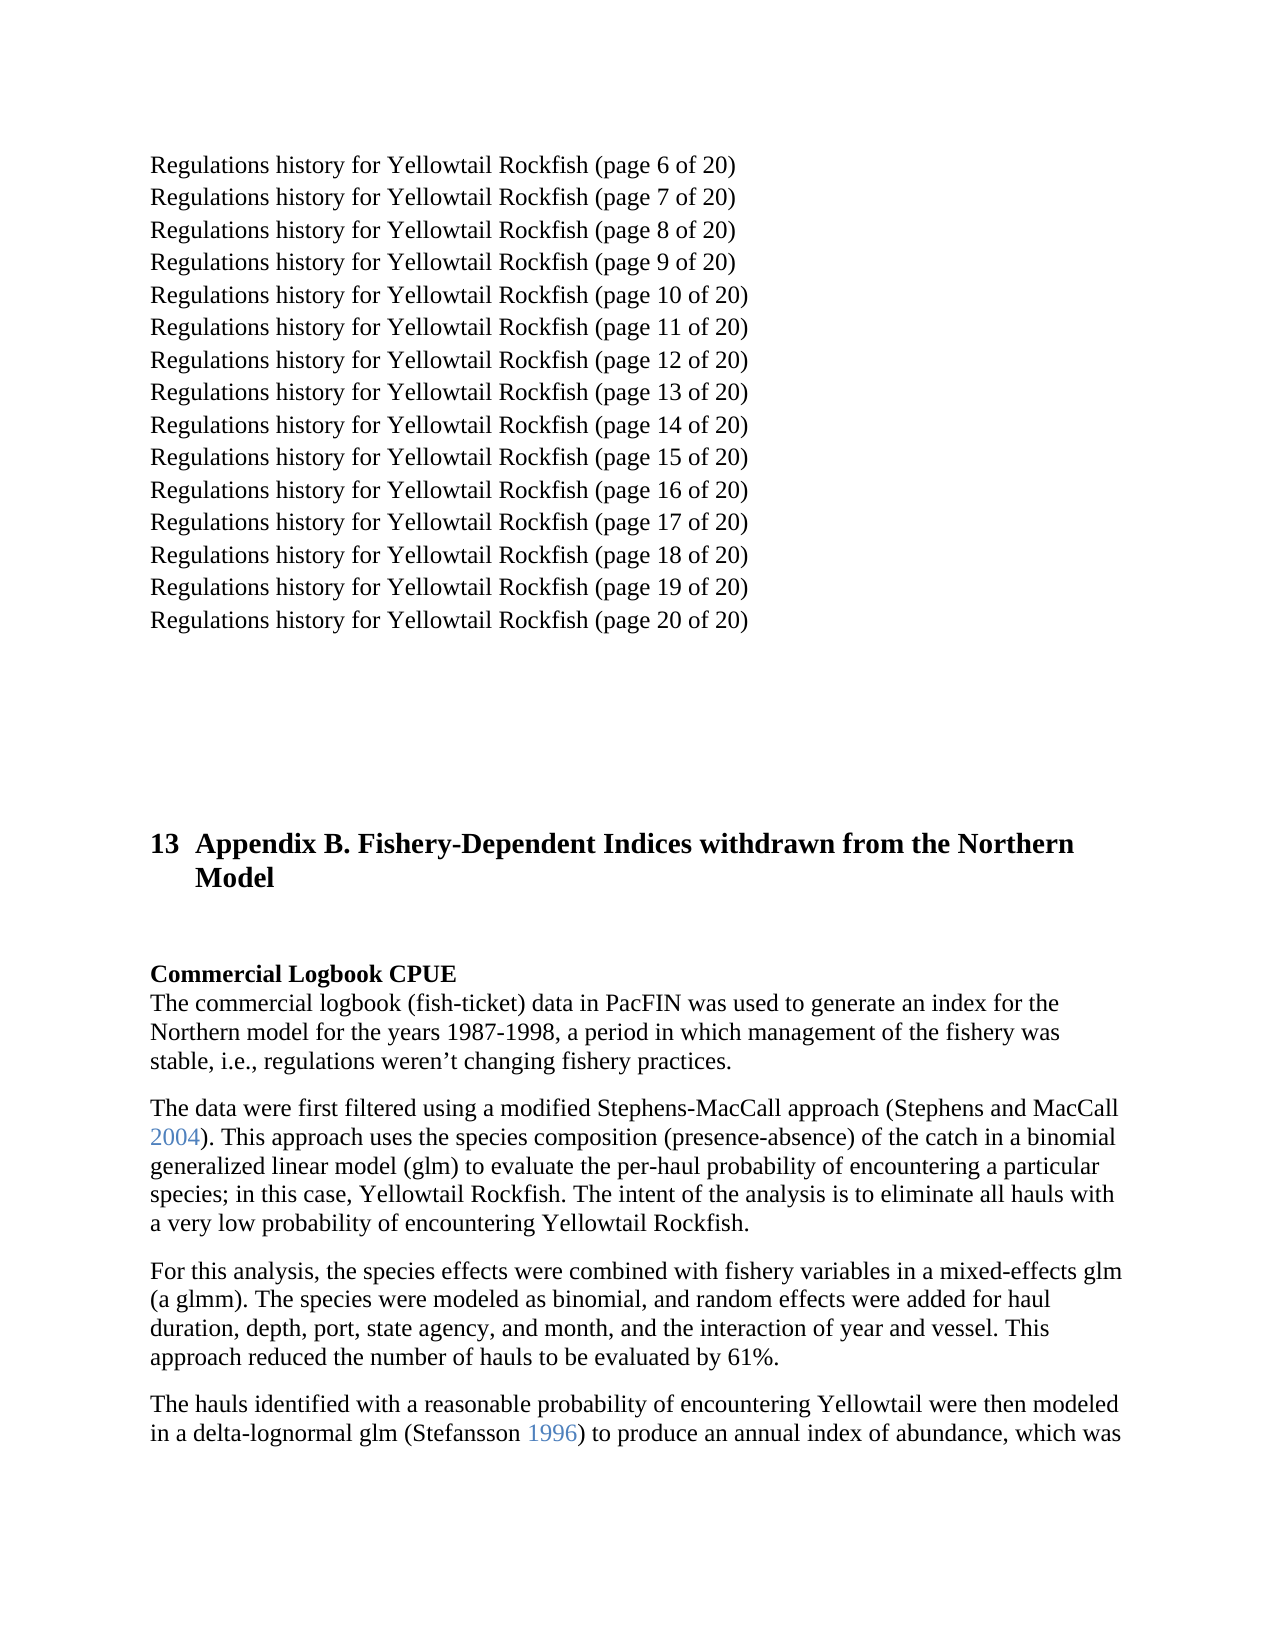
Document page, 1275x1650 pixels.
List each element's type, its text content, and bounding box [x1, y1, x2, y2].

text For this analysis, the species effects were combined with fishery variables in a mixed-effects glm (a glmm). The species were modeled as binomial, and random effects were added for haul duration, depth, port, state agency, and month, and the interaction of year and vessel. This approach reduced the number of hauls to be evaluated by 61%. [150, 1256, 1125, 1371]
text Regulations history for Yellowtail Rockfish (page 11 of 20) [150, 312, 1125, 341]
text Commercial Logbook CPUE The commercial logbook (fish-ticket) data in PacFIN was used to generate an index for the Northern model for the years 1987-1998, a period in which management of the fishery was stable, i.e., regulations weren’t changing fishery practices. [150, 959, 1125, 1074]
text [150, 1389, 1125, 1447]
text The data were first filtered using a modified Stephens-MacCall approach (Stephens and MacCall 2004). This approach uses the species composition (presence-absence) of the catch in a binomial generalized linear model (glm) to evaluate the per-haul probability of encountering a particular species; in this case, Yellowtail Rockfish. The intent of the analysis is to eliminate all hauls with a very low probability of encountering Yellowtail Rockfish. [150, 1093, 1125, 1237]
text Regulations history for Yellowtail Rockfish (page 20 of 20) [150, 605, 1125, 634]
subtitle Appendix B. Fishery-Dependent Indices withdrawn from the Northern Model [150, 826, 1125, 893]
text Regulations history for Yellowtail Rockfish (page 19 of 20) [150, 572, 1125, 601]
text Regulations history for Yellowtail Rockfish (page 18 of 20) [150, 540, 1125, 569]
text Regulations history for Yellowtail Rockfish (page 17 of 20) [150, 507, 1125, 536]
text Regulations history for Yellowtail Rockfish (page 16 of 20) [150, 475, 1125, 504]
text Regulations history for Yellowtail Rockfish (page 9 of 20) [150, 247, 1125, 276]
text Regulations history for Yellowtail Rockfish (page 13 of 20) [150, 377, 1125, 406]
text Regulations history for Yellowtail Rockfish (page 15 of 20) [150, 442, 1125, 471]
text Regulations history for Yellowtail Rockfish (page 10 of 20) [150, 280, 1125, 309]
text Regulations history for Yellowtail Rockfish (page 14 of 20) [150, 410, 1125, 439]
text Regulations history for Yellowtail Rockfish (page 8 of 20) [150, 215, 1125, 244]
text Regulations history for Yellowtail Rockfish (page 6 of 20) [150, 150, 1125, 179]
text Regulations history for Yellowtail Rockfish (page 7 of 20) [150, 182, 1125, 211]
text Regulations history for Yellowtail Rockfish (page 12 of 20) [150, 345, 1125, 374]
